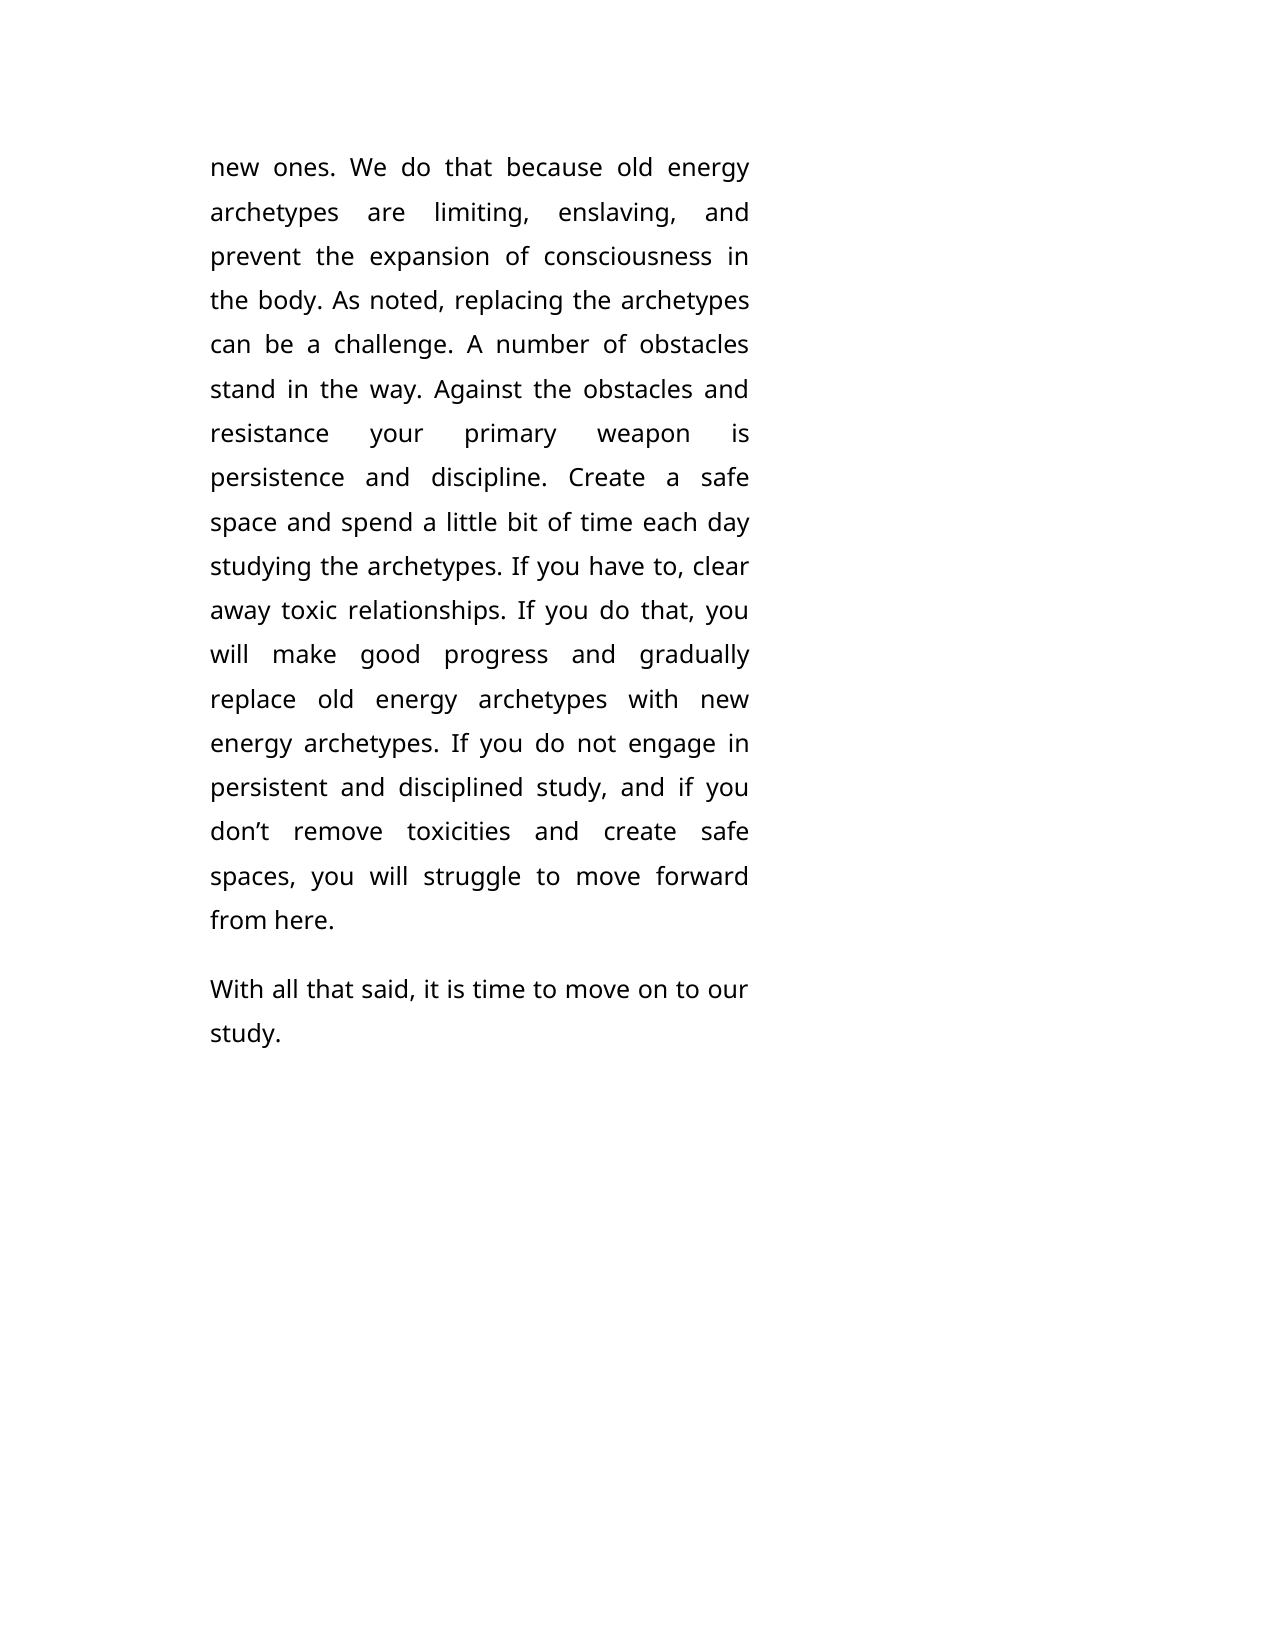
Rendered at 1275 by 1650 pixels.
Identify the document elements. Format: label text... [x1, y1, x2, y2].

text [210, 150, 750, 937]
text With all that said, it is time to move on to our study. [210, 972, 750, 1050]
